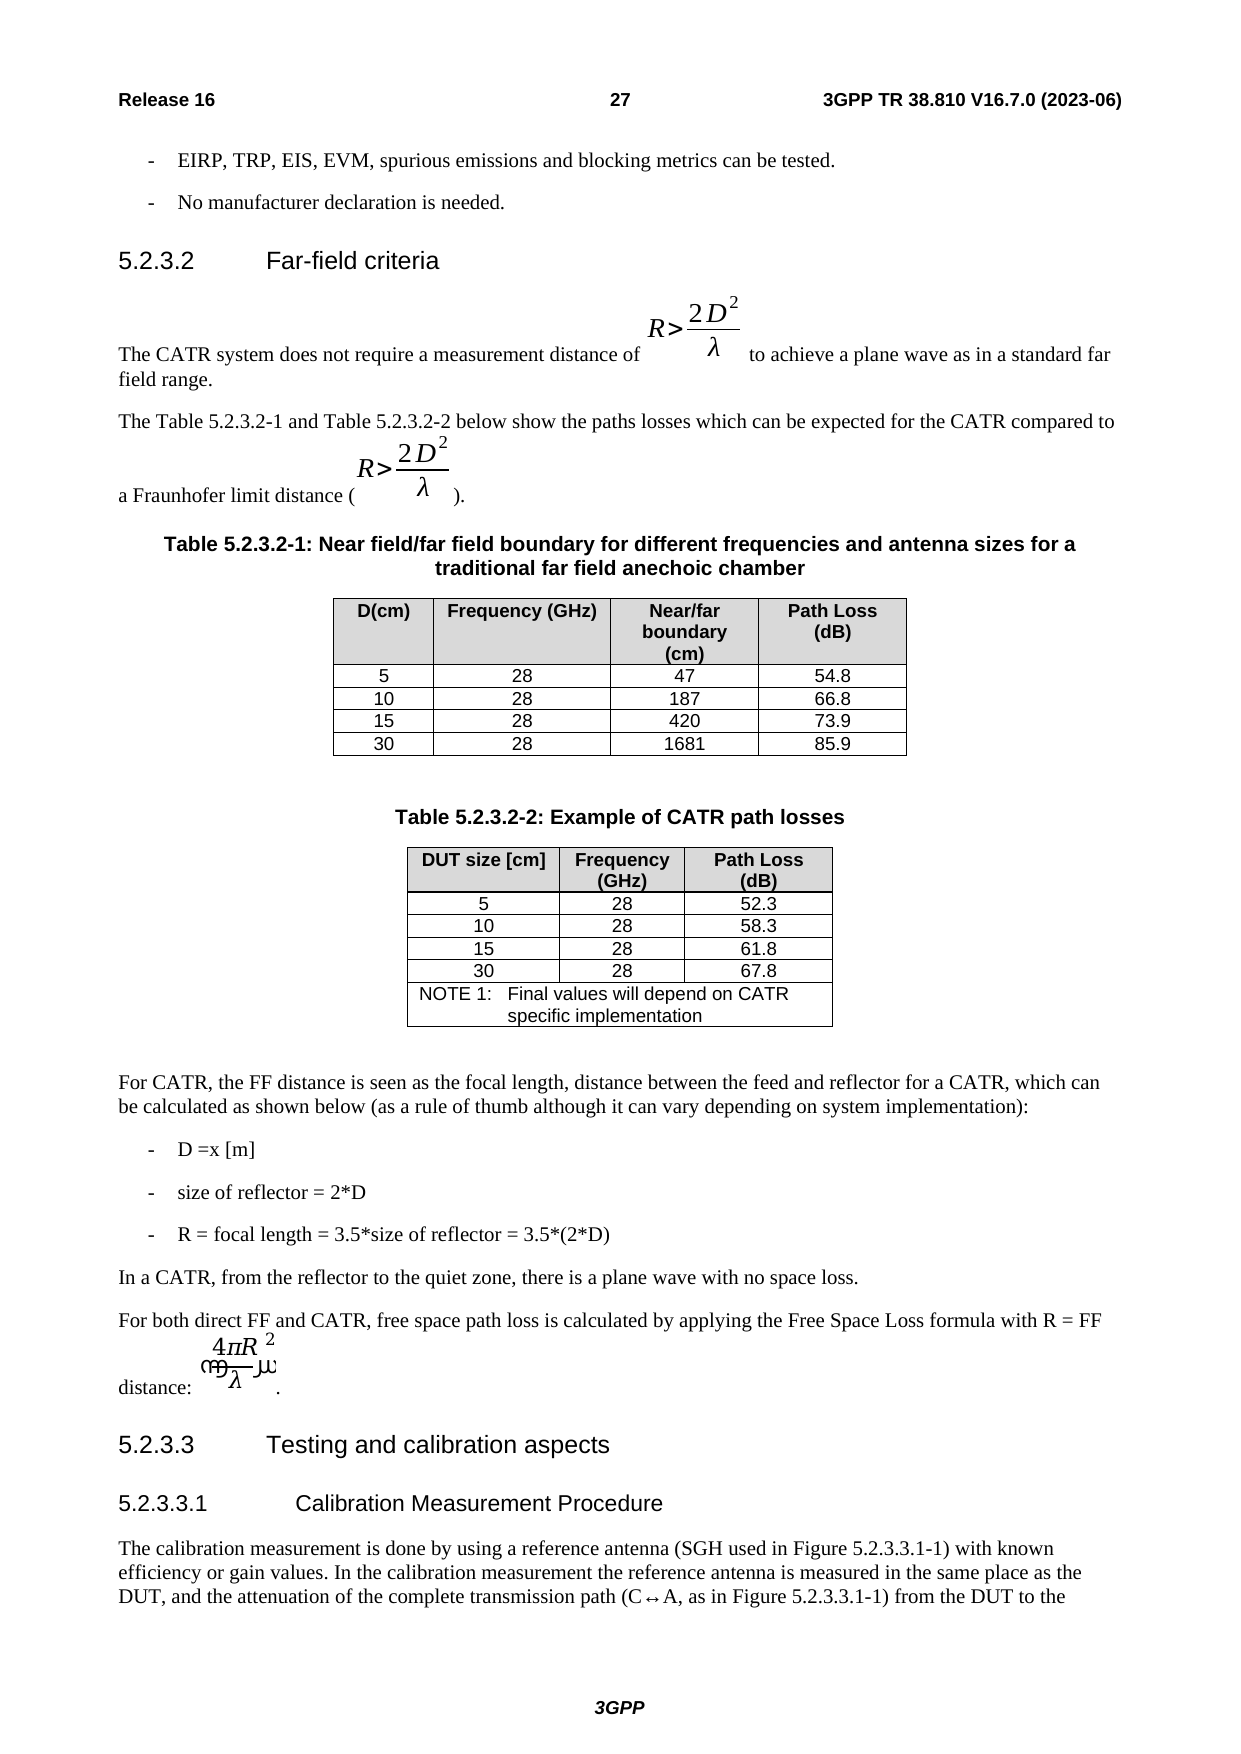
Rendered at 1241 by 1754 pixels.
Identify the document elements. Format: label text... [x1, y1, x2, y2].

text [118, 1536, 1122, 1608]
table_cell 187 [611, 688, 758, 709]
subtitle 5.2.3.3 Testing and calibration aspects [118, 1430, 1122, 1459]
table_cell 5 [408, 893, 559, 914]
table_header Path Loss (dB) [759, 599, 906, 664]
text For CATR, the FF distance is seen as the focal length, distance between the feed and reflector for a CATR, which can be calculated as shown below (as a rule of thumb although it can vary depending on system implementation): [118, 1070, 1122, 1118]
table_cell 5 [334, 665, 433, 687]
text - No manufacturer declaration is needed. [148, 190, 1122, 214]
table_cell 54.8 [759, 665, 906, 687]
table_cell 61.8 [685, 938, 832, 959]
table_cell 28 [560, 893, 684, 914]
table_header DUT size [cm] [408, 848, 559, 891]
text The CATR system does not require a measurement distance of to achieve a plane wave as in a standard far field range. [118, 293, 1122, 391]
text - EIRP, TRP, EIS, EVM, spurious emissions and blocking metrics can be tested. [148, 147, 1122, 172]
table_cell 10 [334, 688, 433, 709]
table_cell 28 [434, 710, 610, 732]
table_header D(cm) [334, 599, 433, 664]
table_cell 66.8 [759, 688, 906, 709]
text The Table 5.2.3.2-1 and Table 5.2.3.2-2 below show the paths losses which can be expected for the CATR compared to a Fraunhofer limit distance (). [118, 409, 1122, 507]
table_cell 30 [408, 960, 559, 982]
text Table 5.2.3.2-1: Near field/far field boundary for different frequencies and antenna sizes for a traditional far field anechoic chamber [118, 532, 1122, 579]
table_cell 28 [434, 665, 610, 687]
table_cell 15 [334, 710, 433, 732]
table_header Frequency (GHz) [560, 848, 684, 891]
text - size of reflector = 2*D [148, 1179, 1122, 1204]
table_cell 47 [611, 665, 758, 687]
table_cell 73.9 [759, 710, 906, 732]
table_header Near/far boundary (cm) [611, 599, 758, 664]
table_cell 420 [611, 710, 758, 732]
table_cell 67.8 [685, 960, 832, 982]
text Table 5.2.3.2-2: Example of CATR path losses [118, 804, 1122, 828]
table_header Path Loss (dB) [685, 848, 832, 891]
table_cell 52.3 [685, 893, 832, 914]
table_cell 28 [434, 733, 610, 754]
table_cell 58.3 [685, 915, 832, 937]
table_cell 28 [560, 938, 684, 959]
table_cell NOTE 1: Final values will depend on CATR specific implementation [408, 983, 832, 1026]
subtitle 5.2.3.3.1 Calibration Measurement Procedure [118, 1490, 1122, 1517]
text For both direct FF and CATR, free space path loss is calculated by applying the Free Space Loss formula with R = FF distance: . [118, 1308, 1122, 1399]
table_cell 85.9 [759, 733, 906, 754]
table_cell 30 [334, 733, 433, 754]
table_cell 28 [434, 688, 610, 709]
table_cell 28 [560, 915, 684, 937]
table_cell 28 [560, 960, 684, 982]
table_cell 1681 [611, 733, 758, 754]
text - R = focal length = 3.5*size of reflector = 3.5*(2*D) [148, 1222, 1122, 1246]
table_cell 10 [408, 915, 559, 937]
table_cell 15 [408, 938, 559, 959]
text In a CATR, from the reflector to the quiet zone, there is a plane wave with no space loss. [118, 1265, 1122, 1289]
text - D =x [m] [148, 1137, 1122, 1161]
subtitle 5.2.3.2 Far-field criteria [118, 246, 1122, 274]
table_header Frequency (GHz) [434, 599, 610, 664]
